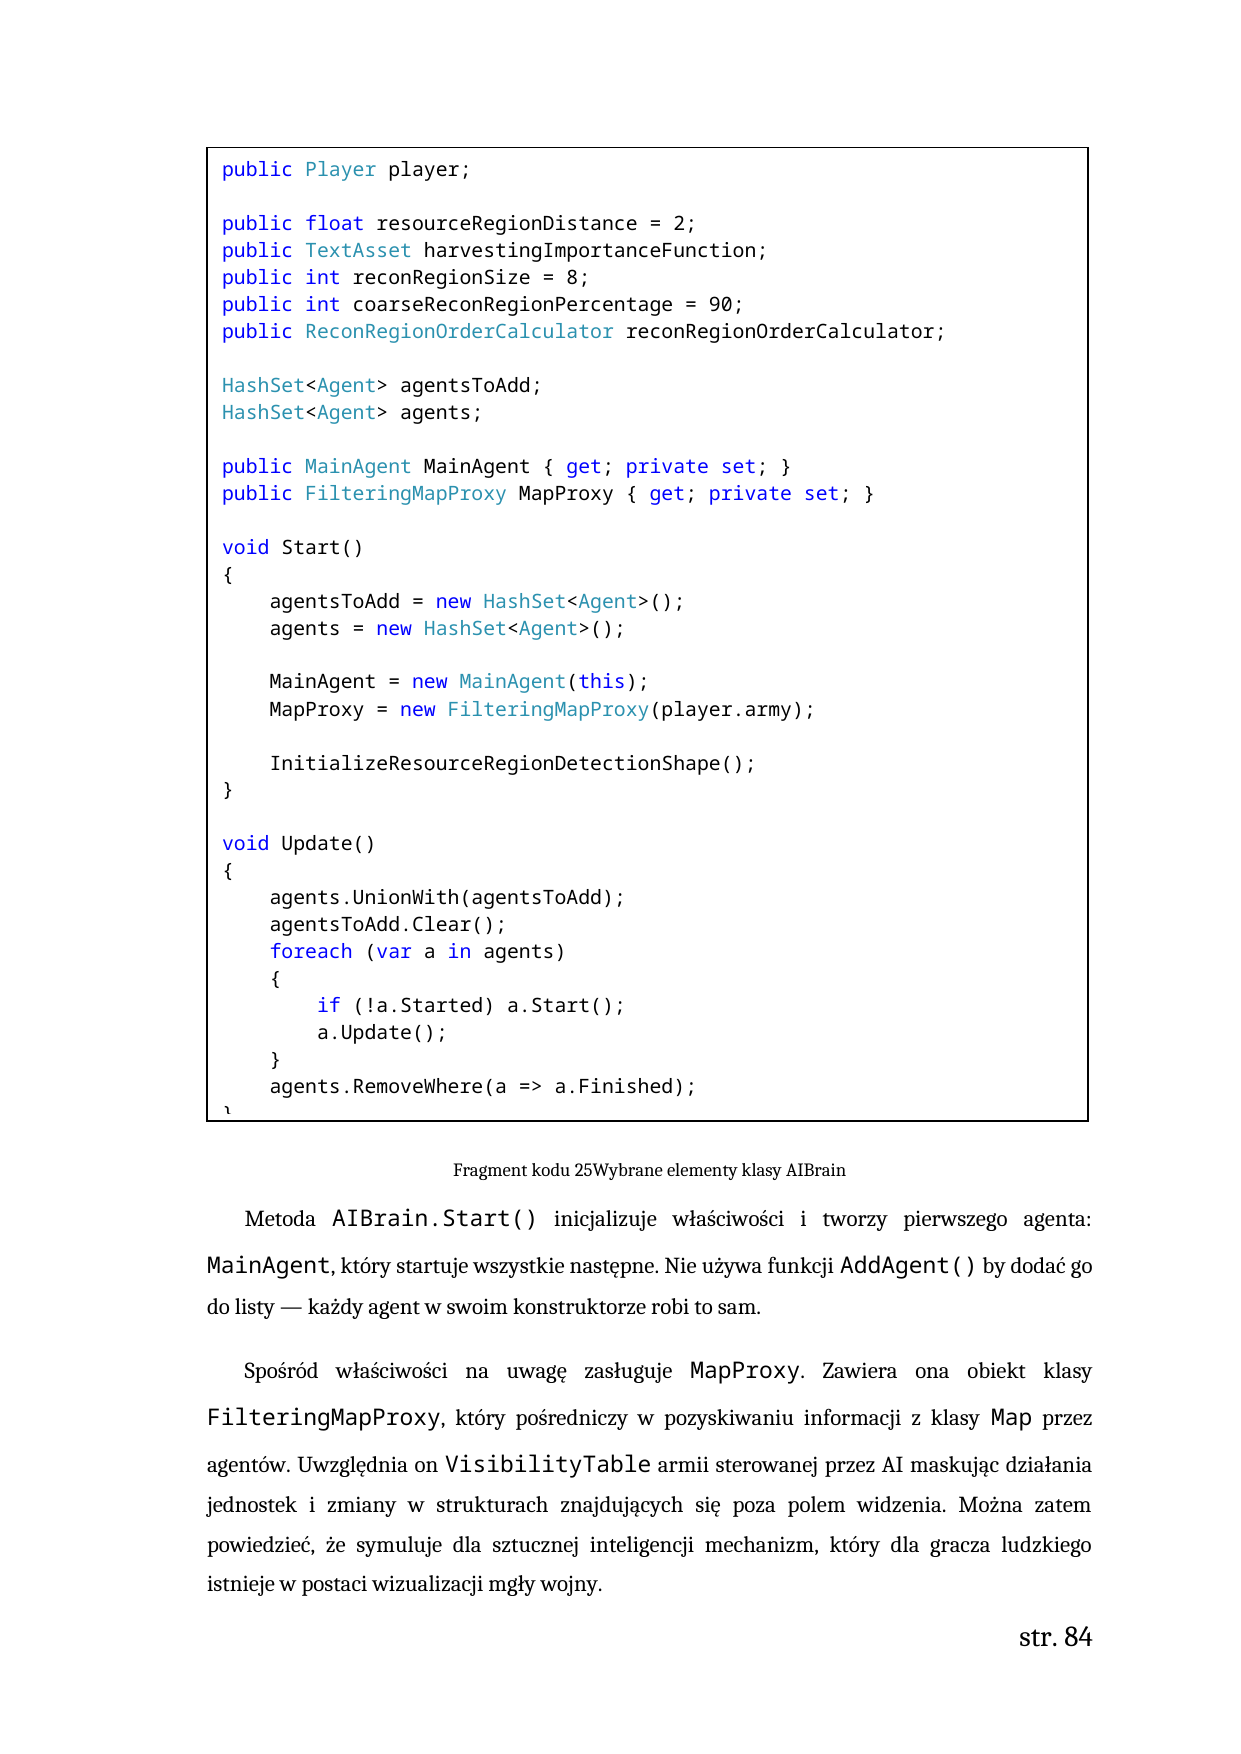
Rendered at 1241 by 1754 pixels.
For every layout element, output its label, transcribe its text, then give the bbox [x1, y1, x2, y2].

text Spośród właściwości na uwagę zasługuje MapProxy. Zawiera ona obiekt klasy FilteringMapProxy, który pośredniczy w pozyskiwaniu informacji z klasy Map przez agentów. Uwzględnia on VisibilityTable armii sterowanej przez AI maskując działania jednostek i zmiany w strukturach znajdujących się poza polem widzenia. Można zatem powiedzieć, że symuluje dla sztucznej inteligencji mechanizm, który dla gracza ludzkiego istnieje w postaci wizualizacji mgły wojny. [207, 1354, 1092, 1597]
text Metoda AIBrain.Start() inicjalizuje właściwości i tworzy pierwszego agenta: MainAgent, który startuje wszystkie następne. Nie używa funkcji AddAgent() by dodać go do listy — każdy agent w swoim konstruktorze robi to sam. [207, 1202, 1092, 1320]
